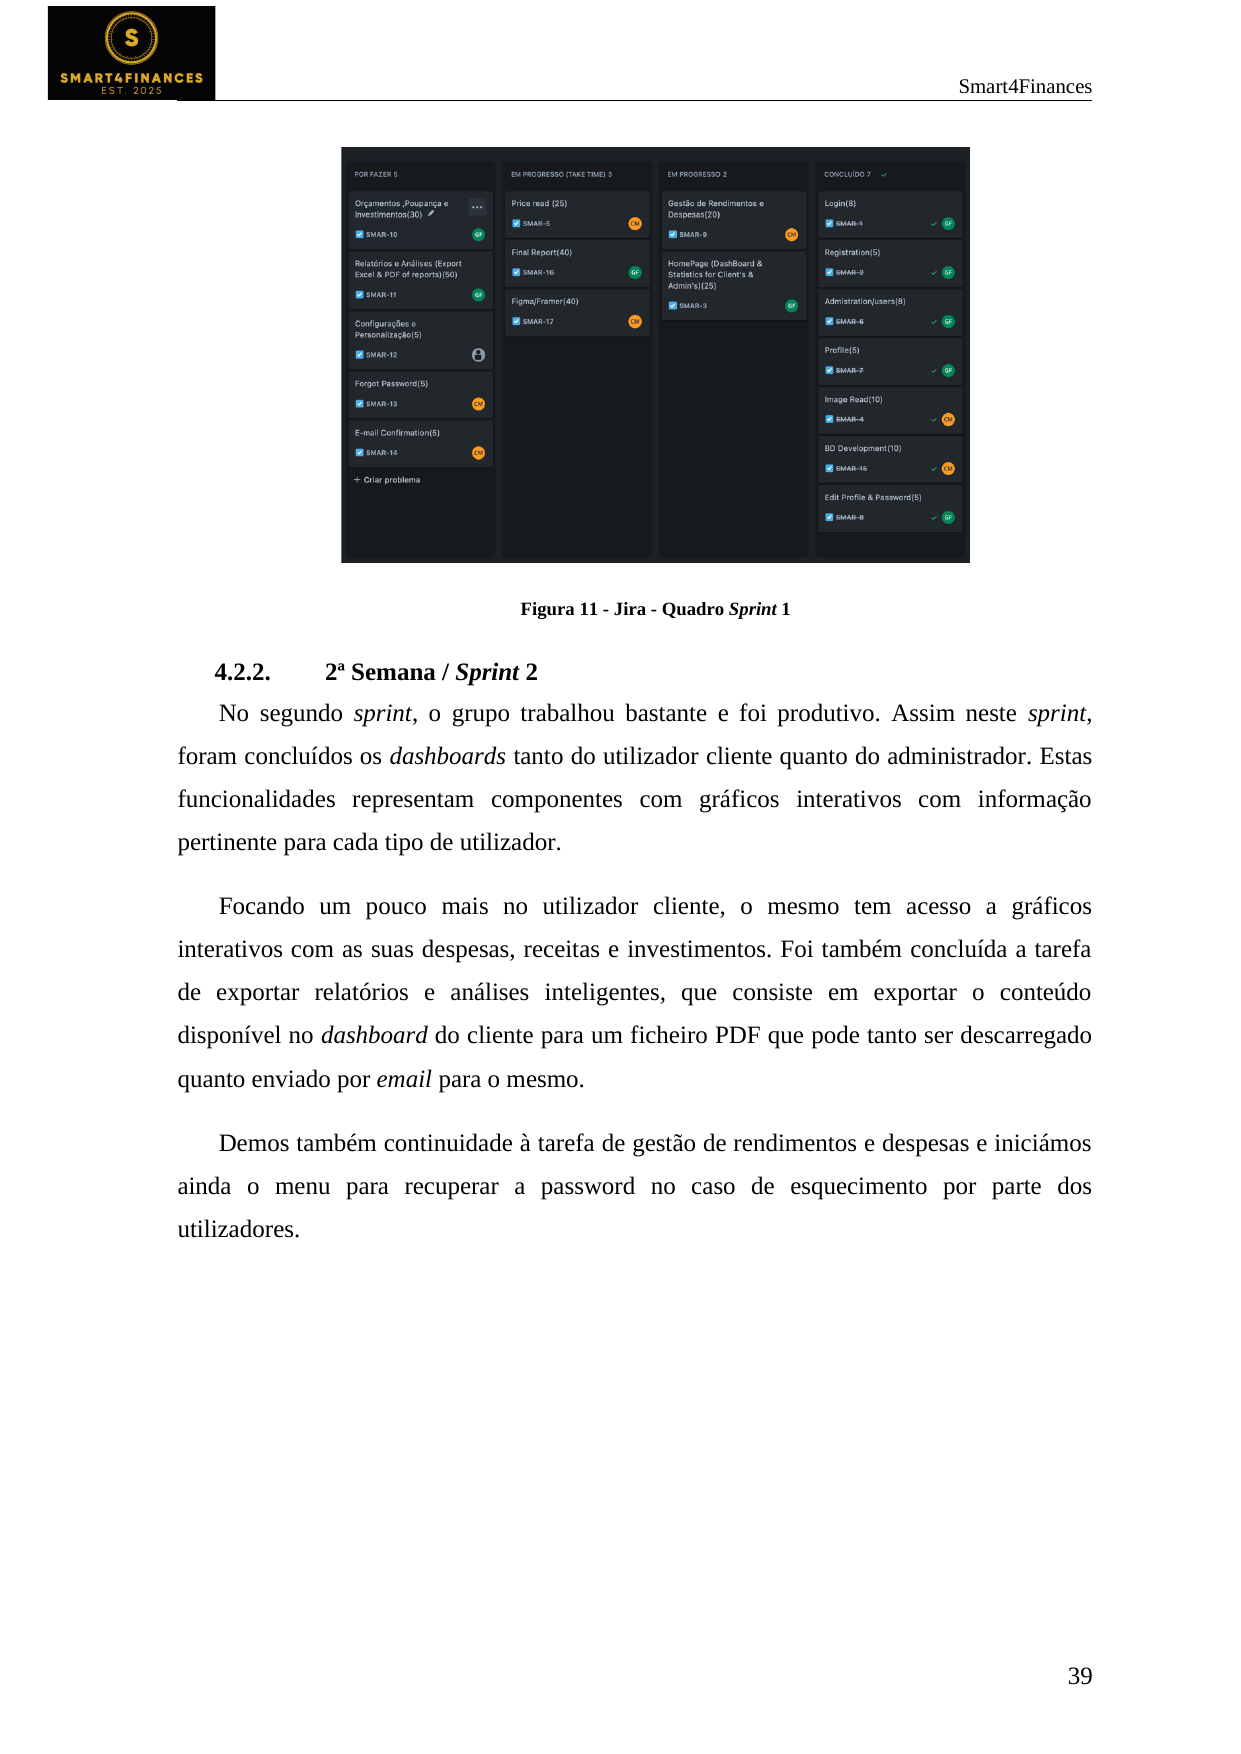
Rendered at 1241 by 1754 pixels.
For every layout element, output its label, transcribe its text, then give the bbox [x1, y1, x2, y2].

subtitle 2ª Semana / Sprint 2 [214, 657, 1092, 685]
picture [341, 147, 970, 563]
text No segundo sprint, o grupo trabalhou bastante e foi produtivo. Assim neste sprint, foram concluídos os dashboards tanto do utilizador cliente quanto do administrador. Estas funcionalidades representam componentes com gráficos interativos com informação pertinente para cada tipo de utilizador. [177, 698, 1092, 856]
picture [47, 6, 216, 100]
text Focando um pouco mais no utilizador cliente, o mesmo tem acesso a gráficos interativos com as suas despesas, receitas e investimentos. Foi também concluída a tarefa de exportar relatórios e análises inteligentes, que consiste em exportar o conteúdo disponível no dashboard do cliente para um ficheiro PDF que pode tanto ser descarregado quanto enviado por email para o mesmo. [177, 891, 1092, 1092]
text Demos também continuidade à tarefa de gestão de rendimentos e despesas e iniciámos ainda o menu para recuperar a password no caso de esquecimento por parte dos utilizadores. [177, 1128, 1092, 1243]
